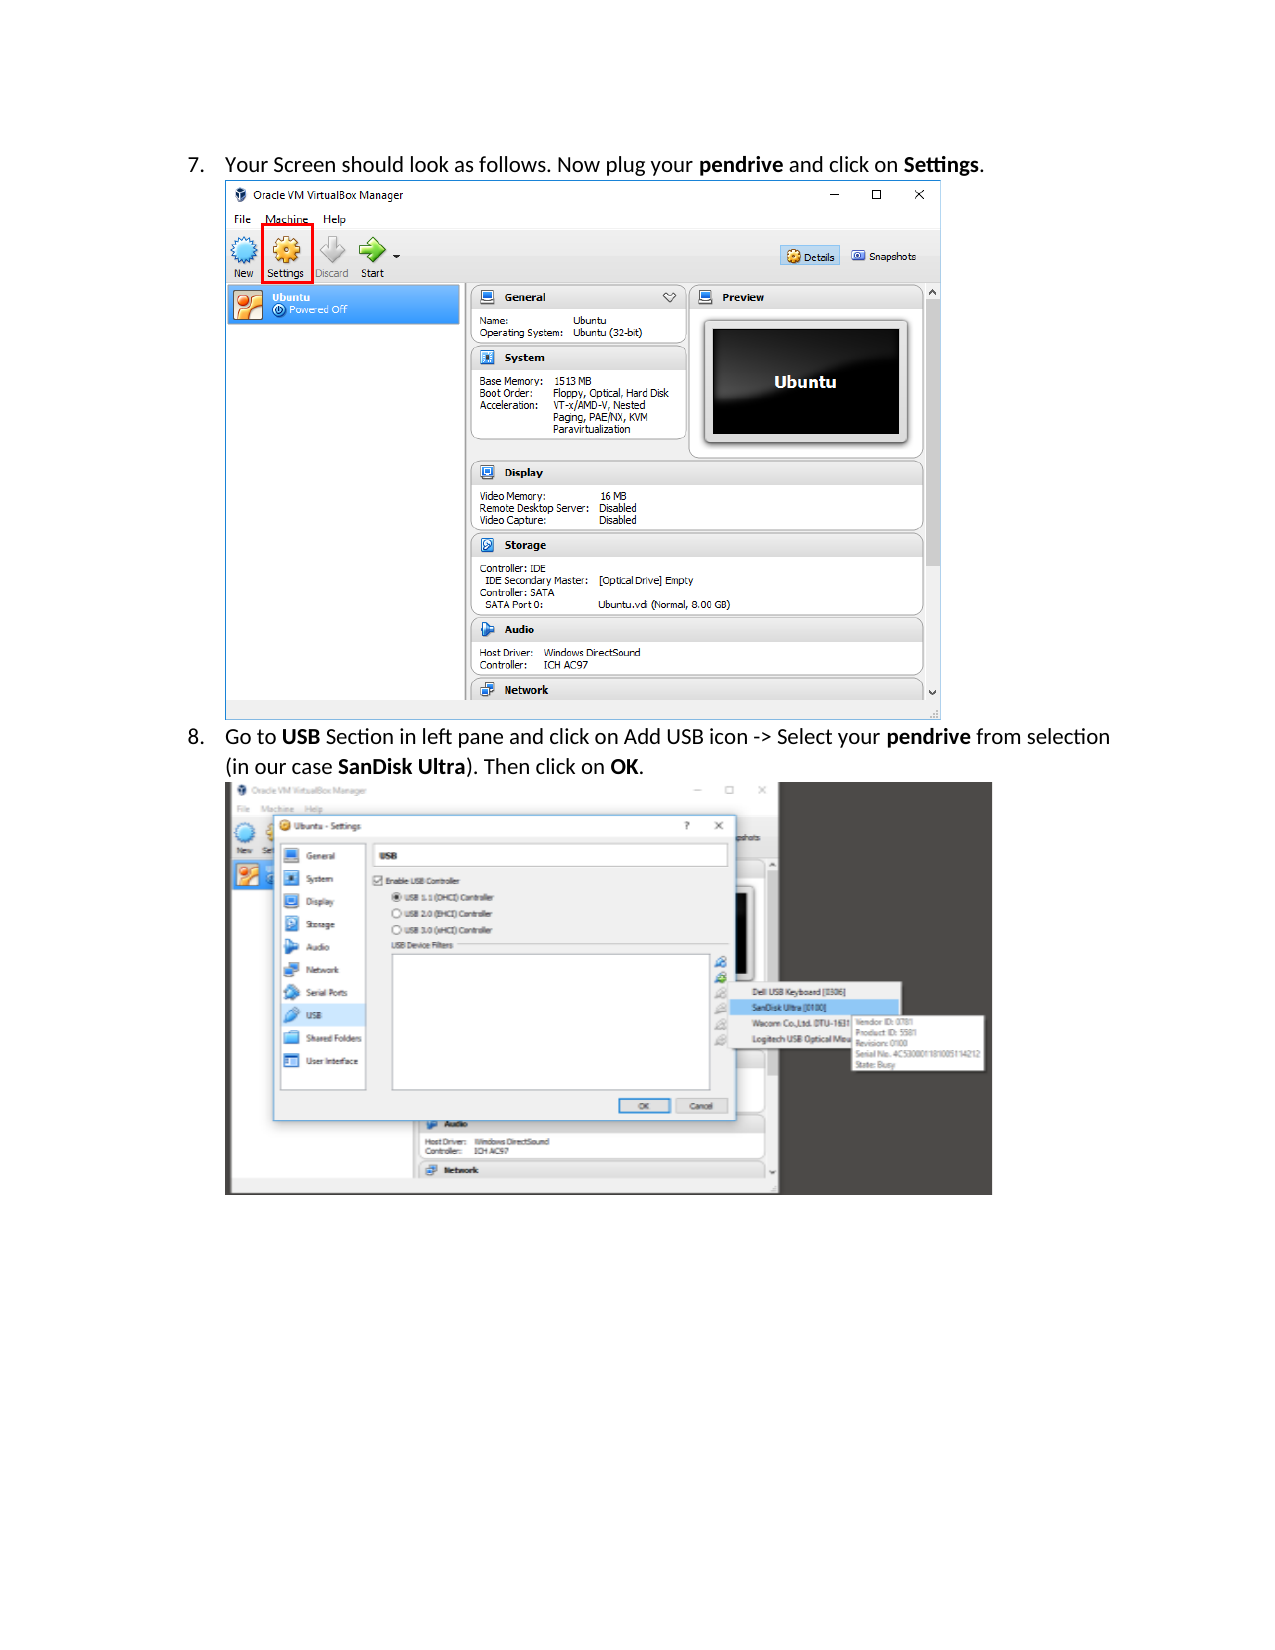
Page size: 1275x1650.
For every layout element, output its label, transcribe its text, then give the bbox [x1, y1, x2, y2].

picture [225, 782, 993, 1195]
picture [225, 180, 941, 720]
list Your Screen should look as follows. Now plug your pendrive and click on Settings. [187, 150, 1125, 178]
list Go to USB Section in left pane and click on Add USB icon -> Select your pendrive from selection (in our case SanDisk Ultra). Then click on OK. [187, 722, 1125, 780]
